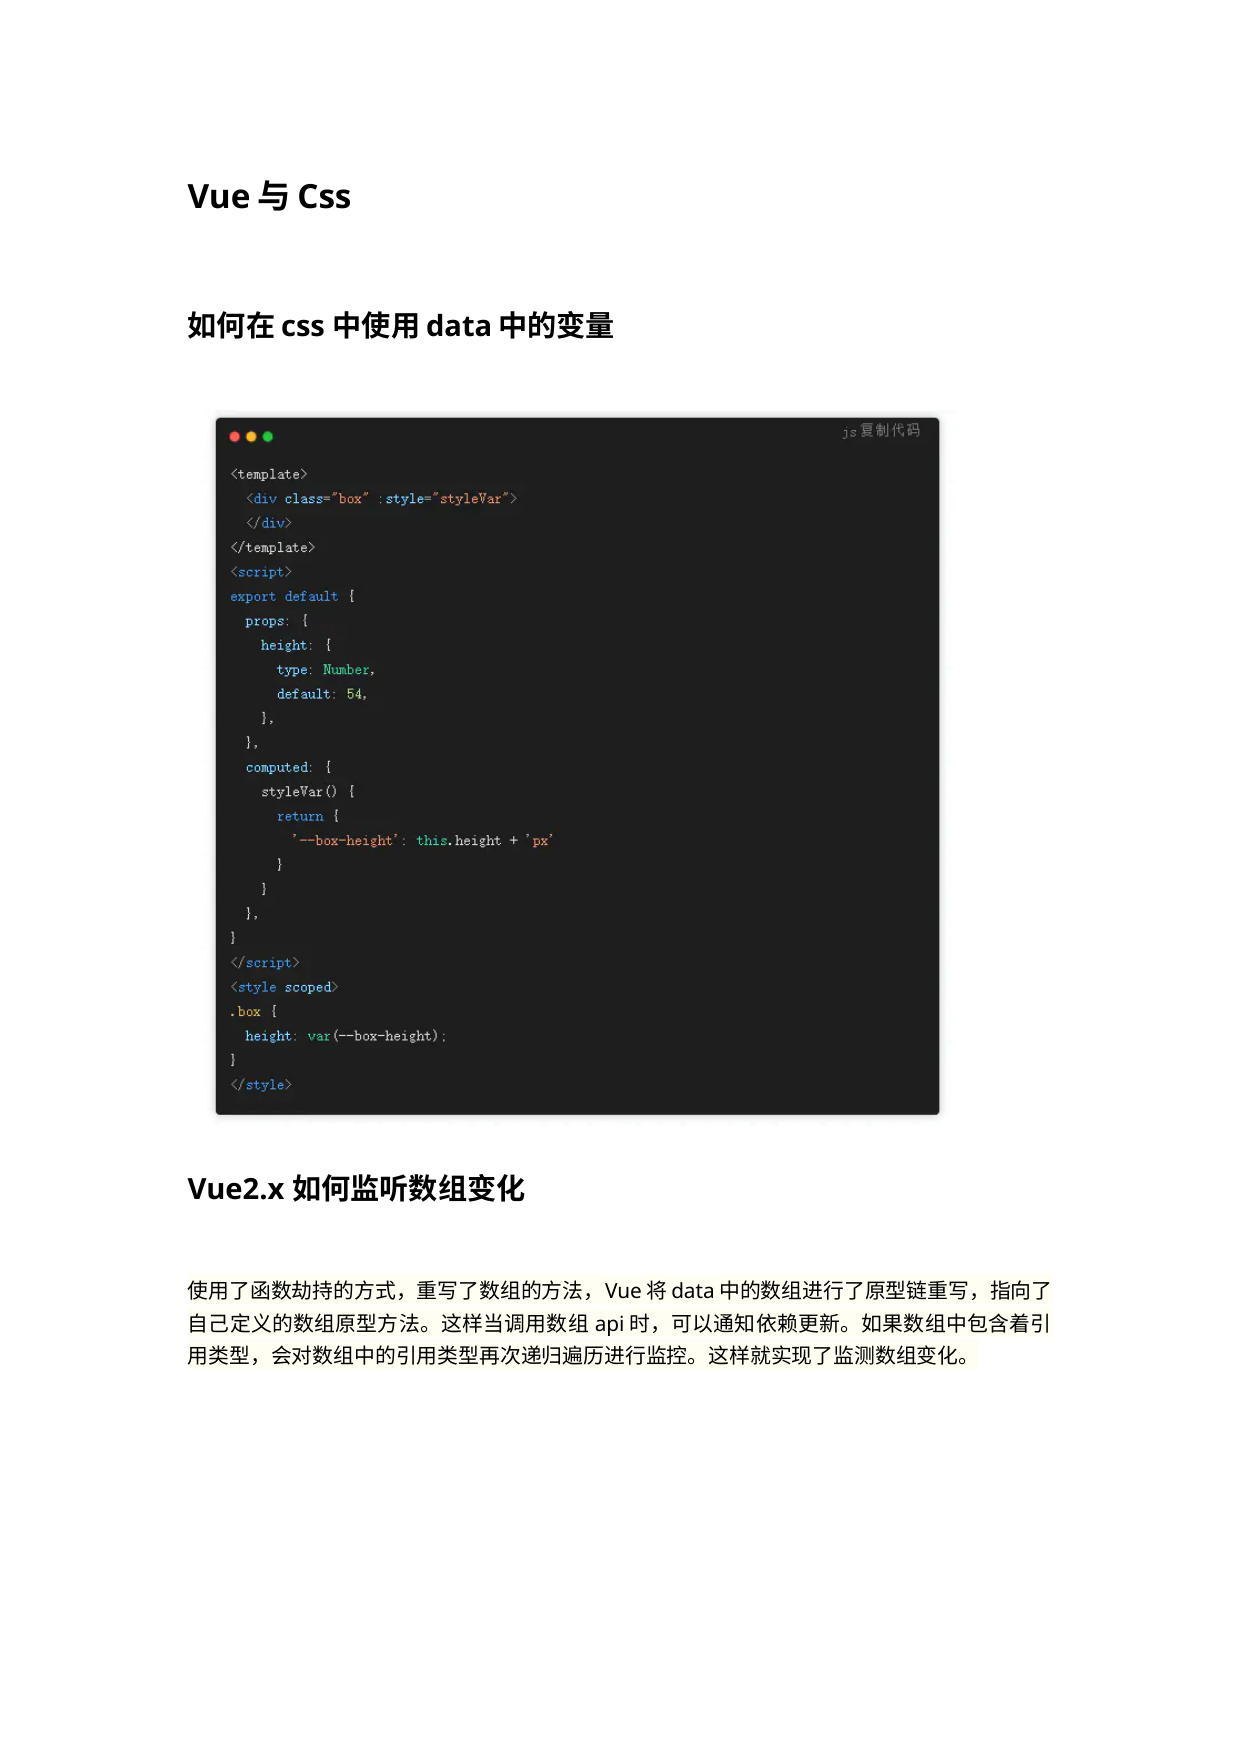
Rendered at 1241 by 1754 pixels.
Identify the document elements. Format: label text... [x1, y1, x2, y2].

text 使用了函数劫持的方式，重写了数组的方法，Vue将data中的数组进行了原型链重写，指向了自己定义的数组原型方法。这样当调用数组api时，可以通知依赖更新。如果数组中包含着引用类型，会对数组中的引用类型再次递归遍历进行监控。这样就实现了监测数组变化。 [187, 1273, 1053, 1371]
subtitle Vue2.x 如何监听数组变化 [187, 1154, 1053, 1219]
subtitle Vue与Css [187, 162, 1053, 227]
subtitle 如何在css 中使用data中的变量 [187, 291, 1053, 356]
picture [187, 410, 966, 1126]
